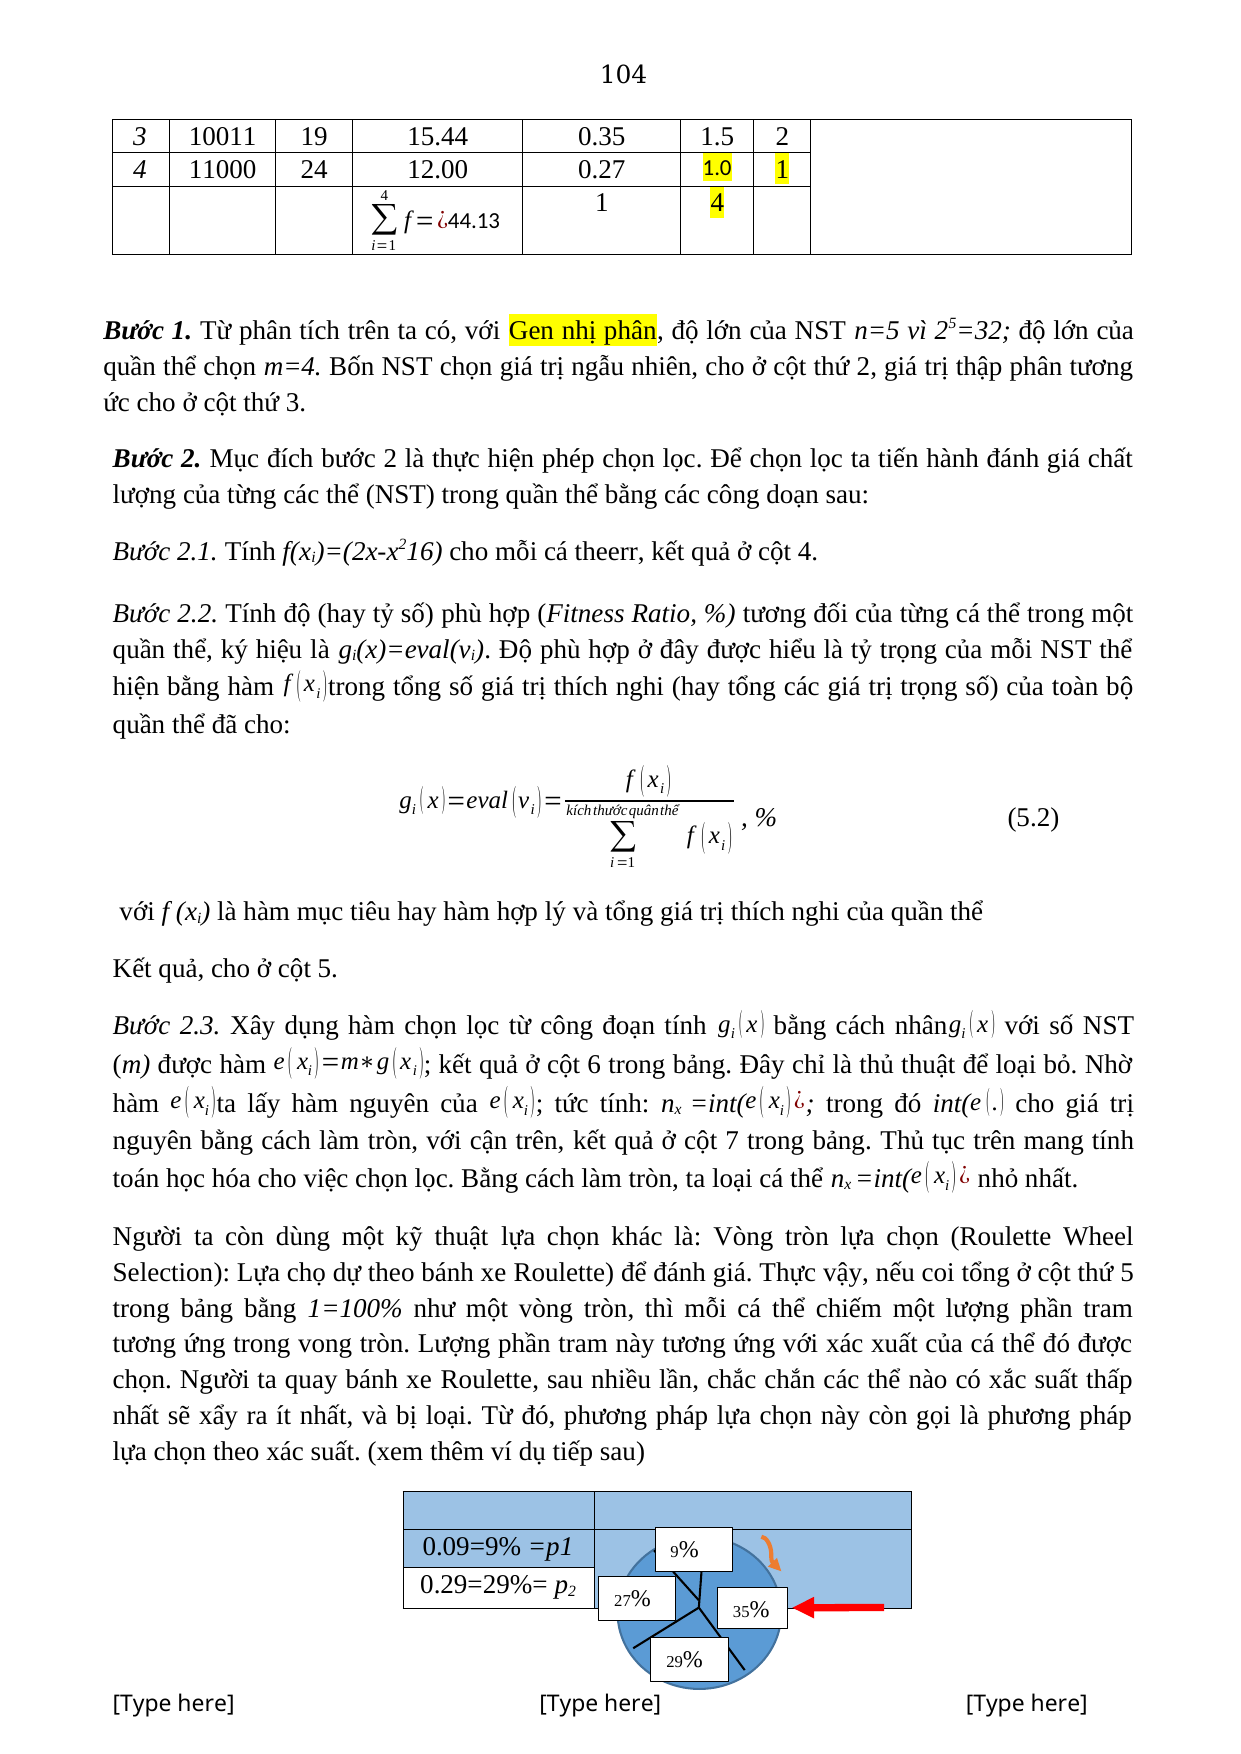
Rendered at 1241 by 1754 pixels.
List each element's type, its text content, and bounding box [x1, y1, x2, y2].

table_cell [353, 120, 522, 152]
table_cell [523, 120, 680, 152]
text Bước 1. Từ phân tích trên ta có, với Gen nhị phân, độ lớn của NST n=5 vì 25=32; độ lớn của quần thể chọn m=4. Bốn NST chọn giá trị ngẫu nhiên, cho ở cột thứ 2, giá trị thập phân tương ức cho ở cột thứ 3. [103, 314, 1134, 417]
text Người ta còn dùng một kỹ thuật lựa chọn khác là: Vòng tròn lựa chọn (Roulette Wheel Selection): Lựa chọ dự theo bánh xe Roulette) để đánh giá. Thực vậy, nếu coi tổng ở cột thứ 5 trong bảng bằng 1=100% như một vòng tròn, thì mỗi cá thể chiếm một lượng phần tram tương ứng trong vong tròn. Lượng phần tram này tương ứng với xác xuất của cá thể đó được chọn. Người ta quay bánh xe Roulette, sau nhiều lần, chắc chắn các thể nào có xắc suất thấp nhất sẽ xẩy ra ít nhất, và bị loại. Từ đó, phương pháp lựa chọn này còn gọi là phương pháp lựa chọn theo xác suất. (xem thêm ví dụ tiếp sau) [112, 1220, 1134, 1466]
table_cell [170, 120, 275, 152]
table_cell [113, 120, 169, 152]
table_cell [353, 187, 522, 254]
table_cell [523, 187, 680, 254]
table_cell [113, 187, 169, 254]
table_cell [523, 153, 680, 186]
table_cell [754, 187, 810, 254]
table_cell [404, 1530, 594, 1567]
text Bước 2.1. Tính f(xi)=(2x-x216) cho mỗi cá theerr, kết quả ở cột 4. [112, 535, 1134, 566]
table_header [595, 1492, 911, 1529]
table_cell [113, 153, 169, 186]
text Bước 2.3. Xây dụng hàm chọn lọc từ công đoạn tính bằng cách nhân với số NST (m) được hàm ; kết quả ở cột 6 trong bảng. Đây chỉ là thủ thuật để loại bỏ. Nhờ hàm ta lấy hàm nguyên của ; tức tính: nx =int(; trong đó int( cho giá trị nguyên bằng cách làm tròn, với cận trên, kết quả ở cột 7 trong bảng. Thủ tục trên mang tính toán học hóa cho việc chọn lọc. Bằng cách làm tròn, ta loại cá thể nx =int( nhỏ nhất. [112, 1008, 1134, 1195]
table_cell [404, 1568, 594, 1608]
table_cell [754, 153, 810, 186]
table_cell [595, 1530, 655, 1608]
text Bước 2.2. Tính độ (hay tỷ số) phù hợp (Fitness Ratio, %) tương đối của từng cá thể trong một quần thể, ký hiệu là gi(x)=eval(vi). Độ phù hợp ở đây được hiểu là tỷ trọng của mỗi NST thể hiện bằng hàm trong tổng số giá trị thích nghi (hay tổng các giá trị trọng số) của toàn bộ quần thể đã cho: [112, 597, 1134, 739]
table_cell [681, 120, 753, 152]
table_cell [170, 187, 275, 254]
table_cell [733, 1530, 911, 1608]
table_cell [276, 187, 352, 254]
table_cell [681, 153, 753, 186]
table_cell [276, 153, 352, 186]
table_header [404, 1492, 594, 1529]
text Bước 2. Mục đích bước 2 là thực hiện phép chọn lọc. Để chọn lọc ta tiến hành đánh giá chất lượng của từng các thể (NST) trong quần thể bằng các công doạn sau: [112, 442, 1134, 509]
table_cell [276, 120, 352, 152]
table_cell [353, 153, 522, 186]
text Kết quả, cho ở cột 5. [112, 952, 1134, 983]
text , % (5.2) [112, 764, 1134, 870]
text với f (xi) là hàm mục tiêu hay hàm hợp lý và tổng giá trị thích nghi của quần thể [112, 895, 1134, 927]
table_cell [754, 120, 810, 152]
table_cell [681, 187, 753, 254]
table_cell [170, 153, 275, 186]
